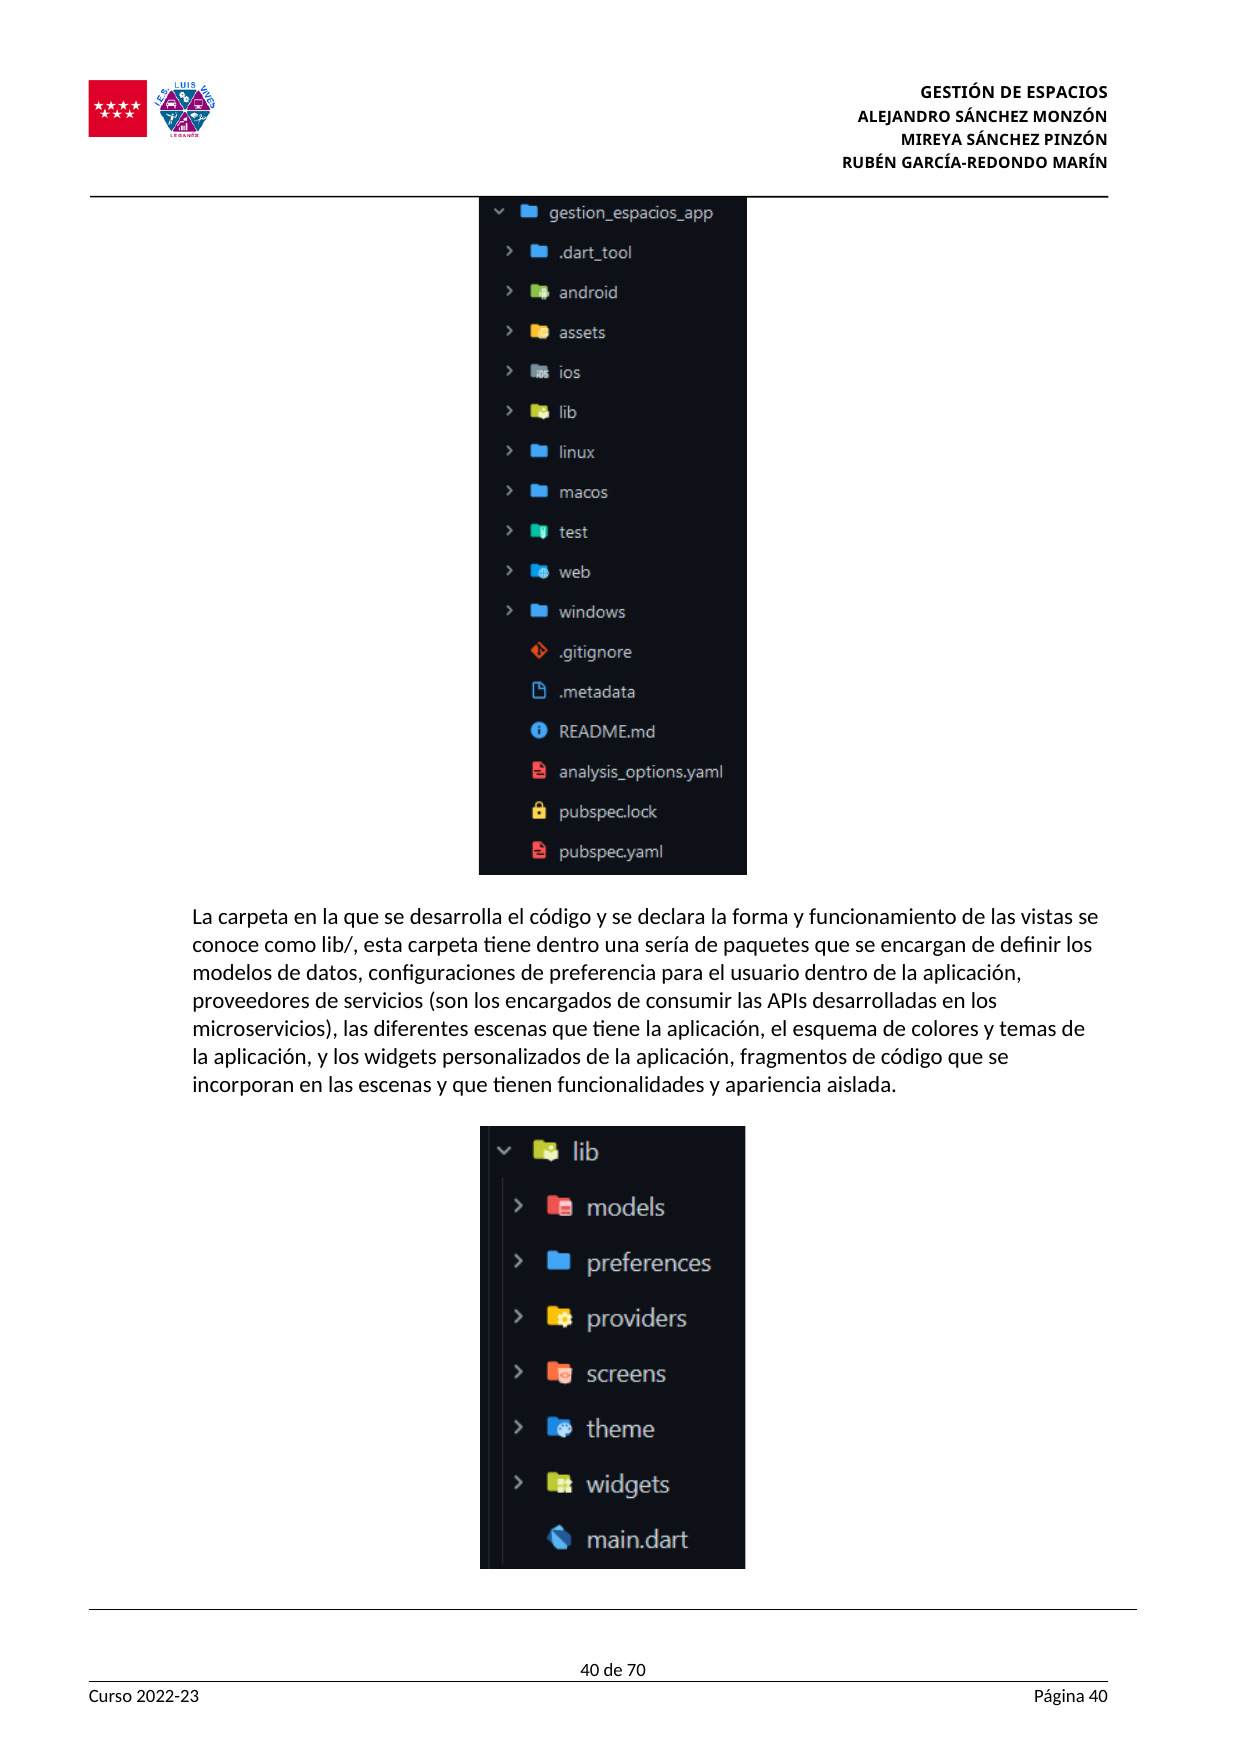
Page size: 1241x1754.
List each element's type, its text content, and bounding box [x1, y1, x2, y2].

text La carpeta en la que se desarrolla el código y se declara la forma y funcionamiento de las vistas se conoce como lib/, esta carpeta tiene dentro una sería de paquetes que se encargan de definir los modelos de datos, configuraciones de preferencia para el usuario dentro de la aplicación, proveedores de servicios (son los encargados de consumir las APIs desarrolladas en los microservicios), las diferentes escenas que tiene la aplicación, el esquema de colores y temas de la aplicación, y los widgets personalizados de la aplicación, fragmentos de código que se incorporan en las escenas y que tienen funcionalidades y apariencia aislada. [192, 902, 1107, 1098]
picture [87, 80, 215, 136]
picture [480, 1126, 746, 1569]
picture [478, 197, 747, 875]
